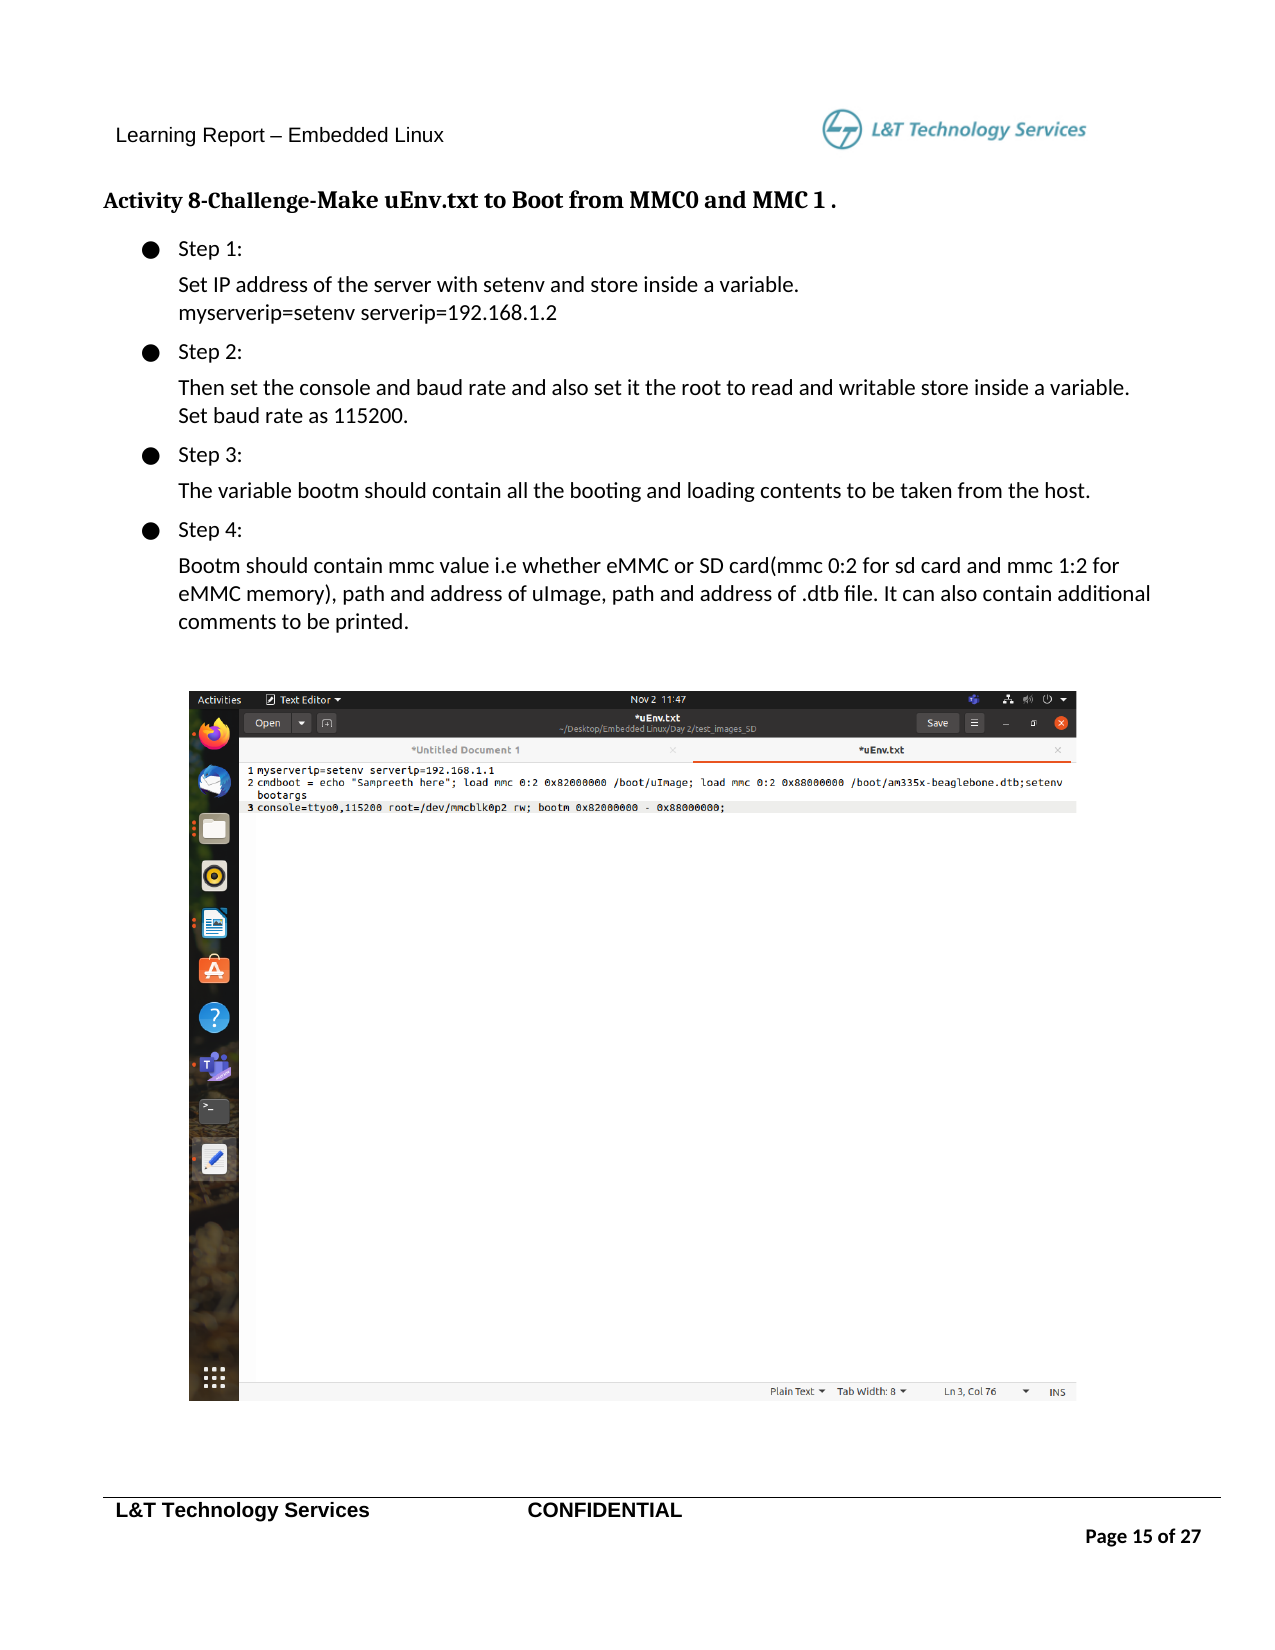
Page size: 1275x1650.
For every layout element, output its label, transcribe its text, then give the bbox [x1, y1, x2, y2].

text myserverip=setenv serverip=192.168.1.2 [178, 298, 1162, 326]
list Step 4: [141, 504, 1162, 551]
list Step 2: [141, 326, 1162, 373]
subtitle Activity 8-Challenge-Make uEnv.txt to Boot from MMC0 and MMC 1 . [103, 186, 1162, 214]
list Step 3: [141, 429, 1162, 476]
text Then set the console and baud rate and also set it the root to read and writable store inside a variable. [178, 373, 1162, 401]
text Set IP address of the server with setenv and store inside a variable. [178, 270, 1162, 298]
picture [189, 691, 1077, 1401]
text The variable bootm should contain all the booting and loading contents to be taken from the host. [178, 476, 1162, 504]
list Step 1: [141, 223, 1162, 270]
text Bootm should contain mmc value i.e whether eMMC or SD card(mmc 0:2 for sd card and mmc 1:2 for eMMC memory), path and address of uImage, path and address of .dtb file. It can also contain additional comments to be printed. [178, 551, 1162, 635]
text Set baud rate as 115200. [178, 401, 1162, 429]
picture [820, 98, 1088, 162]
